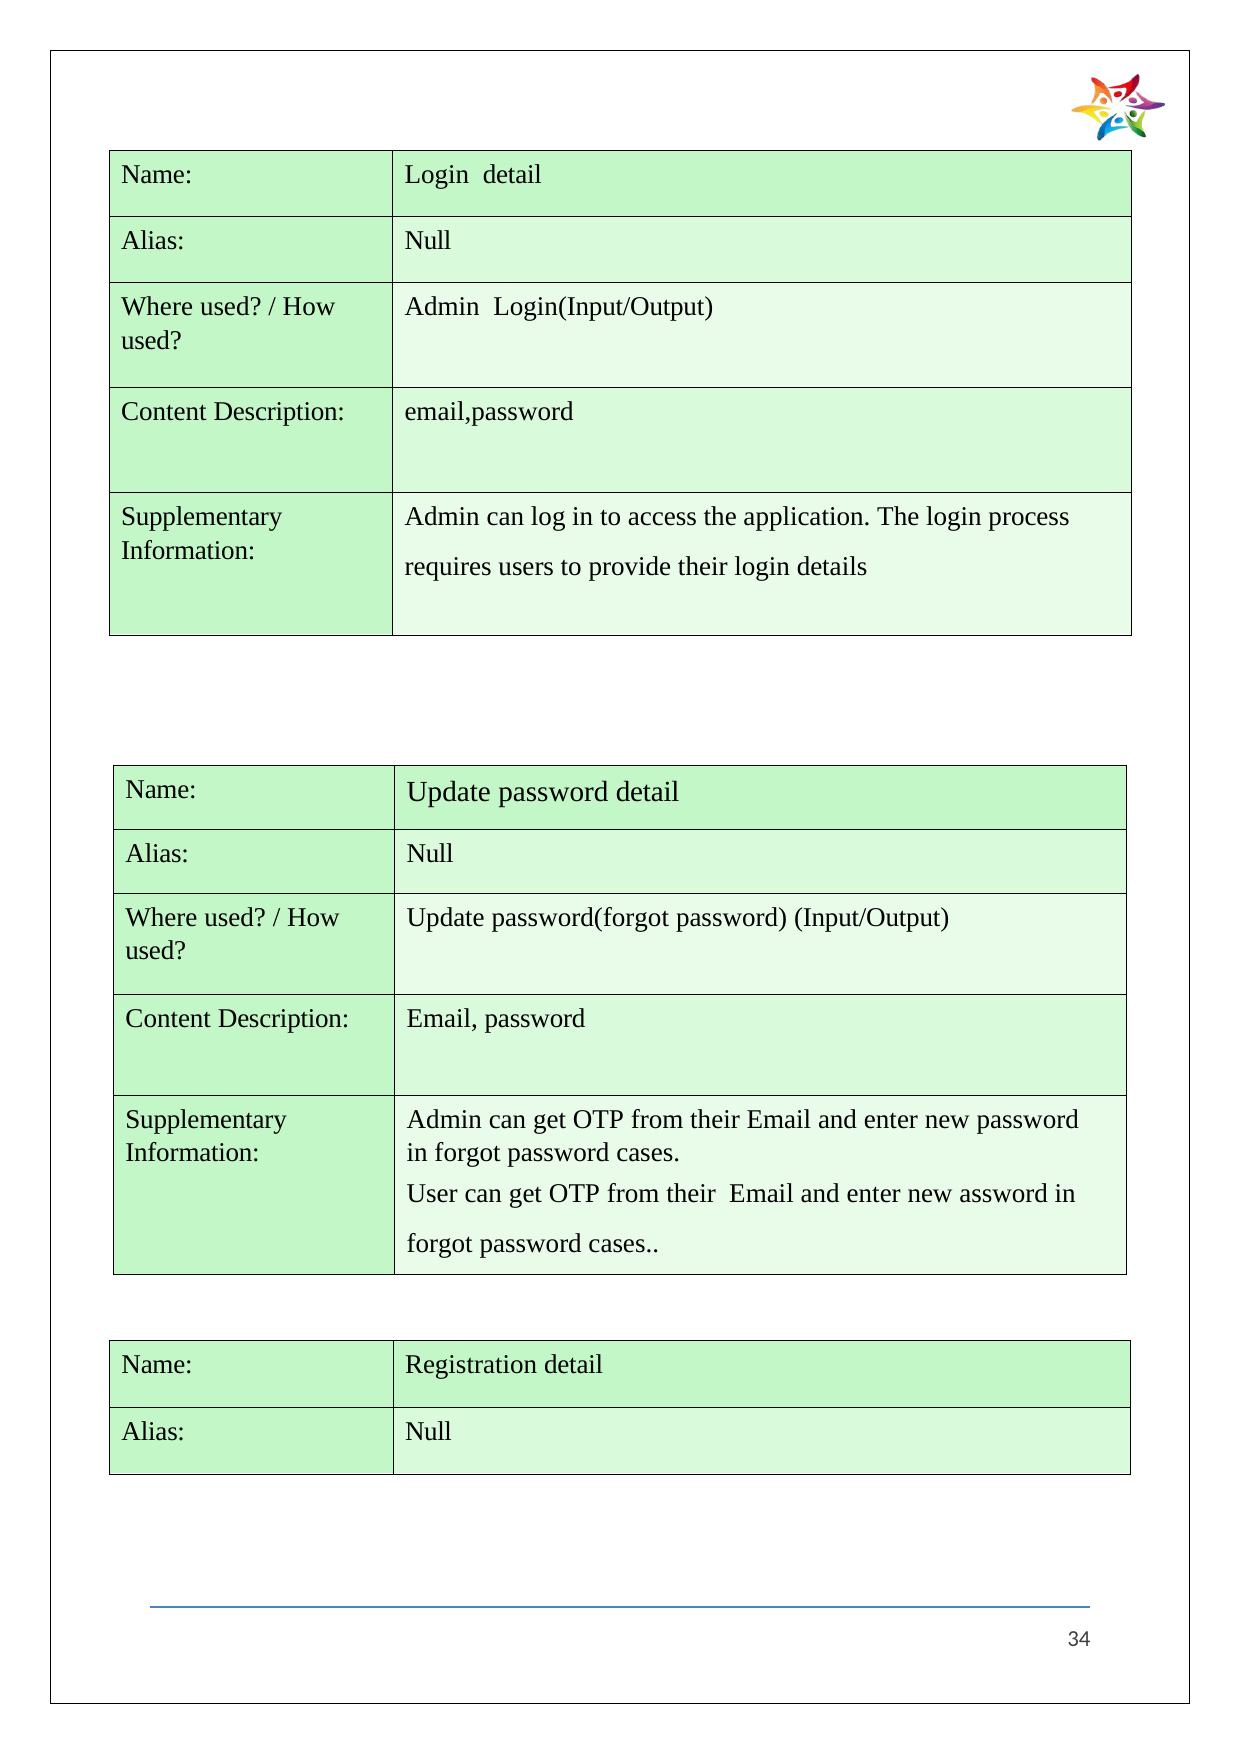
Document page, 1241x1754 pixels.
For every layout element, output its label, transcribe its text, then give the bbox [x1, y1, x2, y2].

table_cell Content Description: [114, 995, 394, 1095]
table_header Login detail [393, 151, 1131, 216]
table_cell Admin can get OTP from their Email and enter new password in forgot password cases. User can get OTP from their Email and enter new assword in forgot password cases.. [395, 1096, 1126, 1274]
picture [1059, 59, 1177, 155]
table_header Name: [114, 766, 394, 829]
table_cell Alias: [110, 217, 392, 282]
table_cell Alias: [114, 830, 394, 893]
table_cell Admin Login(Input/Output) [393, 283, 1131, 387]
table_header Update password detail [395, 766, 1126, 829]
table_cell Admin can log in to access the application. The login process requires users to provide their login details [393, 493, 1131, 634]
table_cell Alias: [110, 1408, 393, 1473]
table_cell Supplementary Information: [114, 1096, 394, 1274]
table_cell Null [395, 830, 1126, 893]
table_cell email,password [393, 388, 1131, 492]
table_cell Update password(forgot password) (Input/Output) [395, 894, 1126, 994]
table_cell Null [393, 217, 1131, 282]
table_header Name: [110, 1341, 393, 1407]
table_header Registration detail [394, 1341, 1130, 1407]
table_header Name: [110, 151, 392, 216]
table_cell Email, password [395, 995, 1126, 1095]
table_cell Content Description: [110, 388, 392, 492]
table_cell Where used? / How used? [114, 894, 394, 994]
table_cell Null [394, 1408, 1130, 1473]
table_cell Where used? / How used? [110, 283, 392, 387]
table_cell Supplementary Information: [110, 493, 392, 634]
